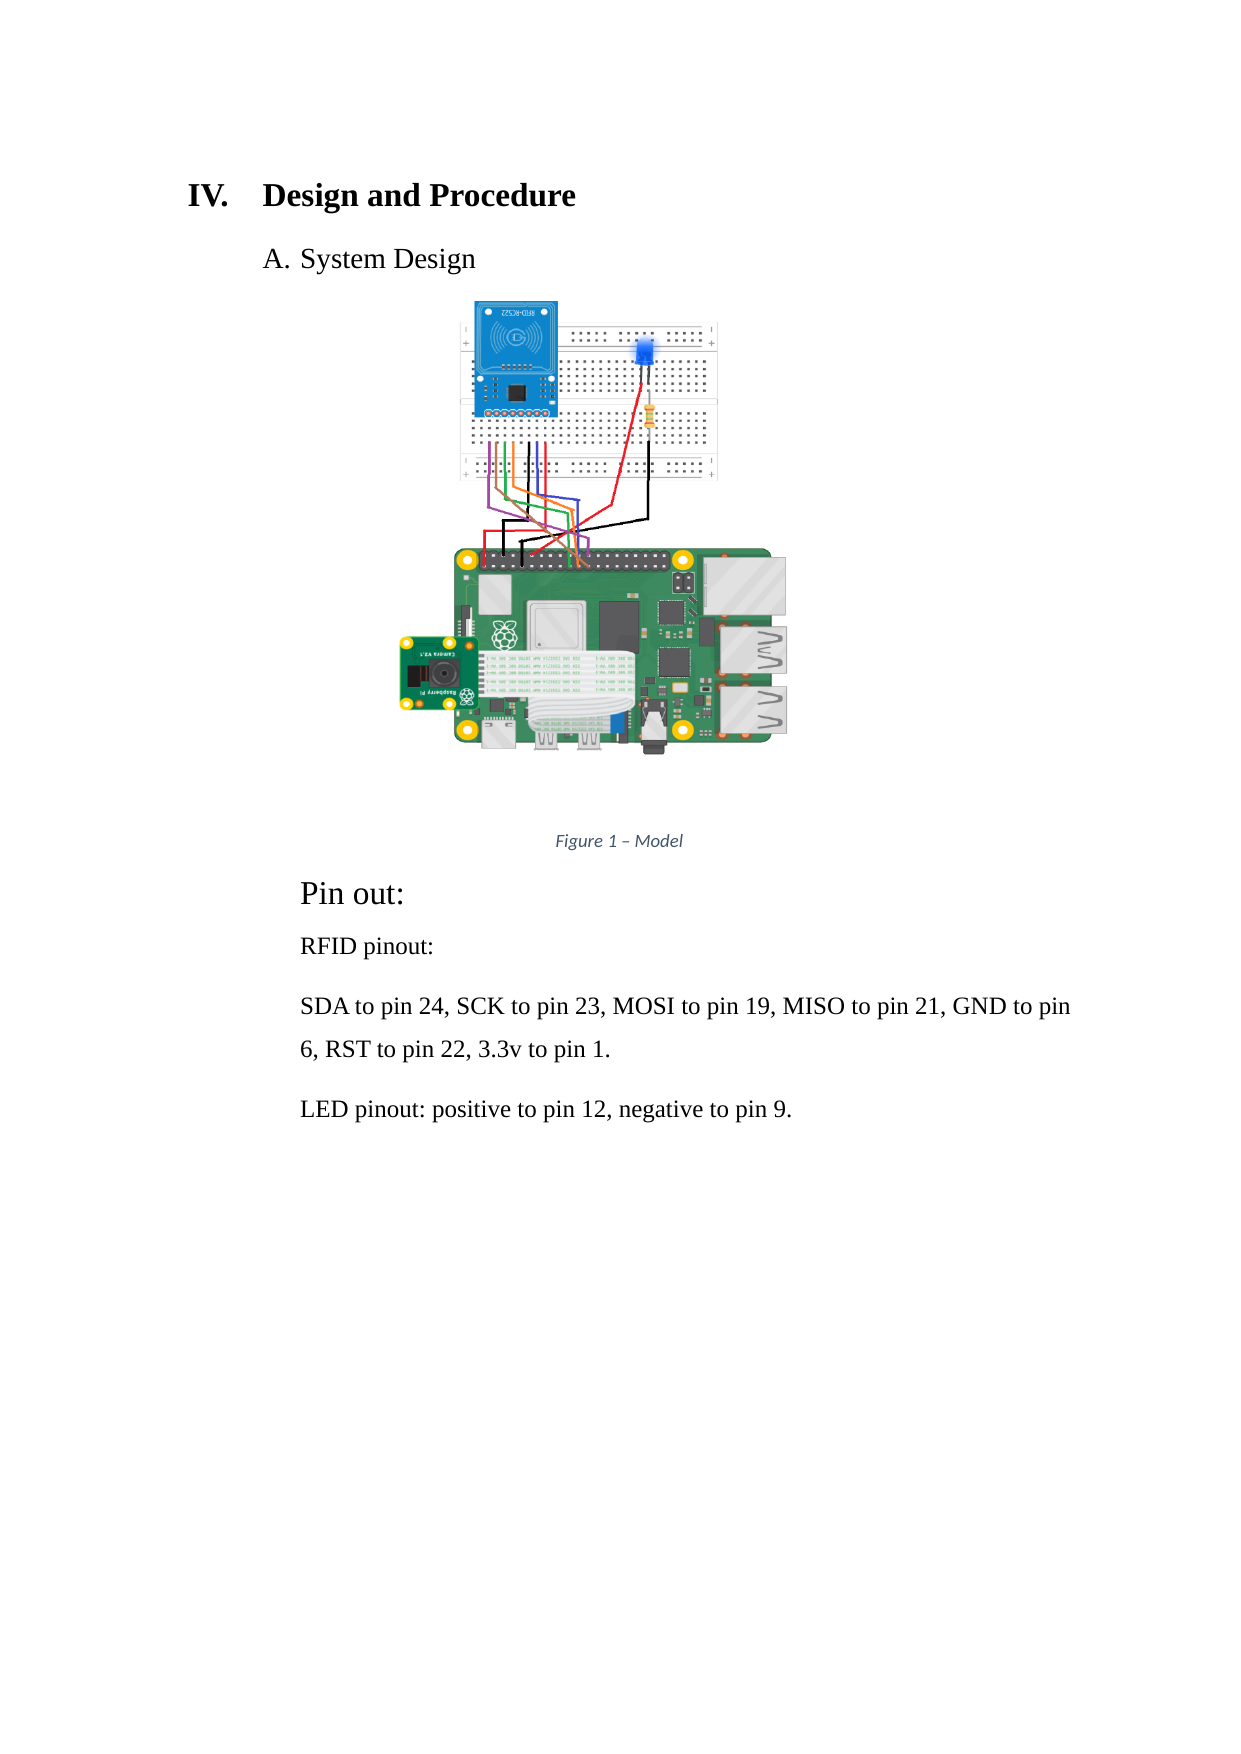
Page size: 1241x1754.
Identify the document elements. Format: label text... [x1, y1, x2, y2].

list Design and Procedure [187, 175, 1090, 213]
text Pin out: [225, 873, 1090, 912]
text Figure 1 – Model [150, 830, 1090, 853]
text LED pinout: positive to pin 12, negative to pin 9. [225, 1094, 1090, 1123]
text RFID pinout: [225, 931, 1090, 960]
list System Design [262, 241, 1090, 275]
picture [344, 277, 896, 799]
text SDA to pin 24, SCK to pin 23, MOSI to pin 19, MISO to pin 21, GND to pin 6, RST to pin 22, 3.3v to pin 1. [300, 991, 1090, 1063]
